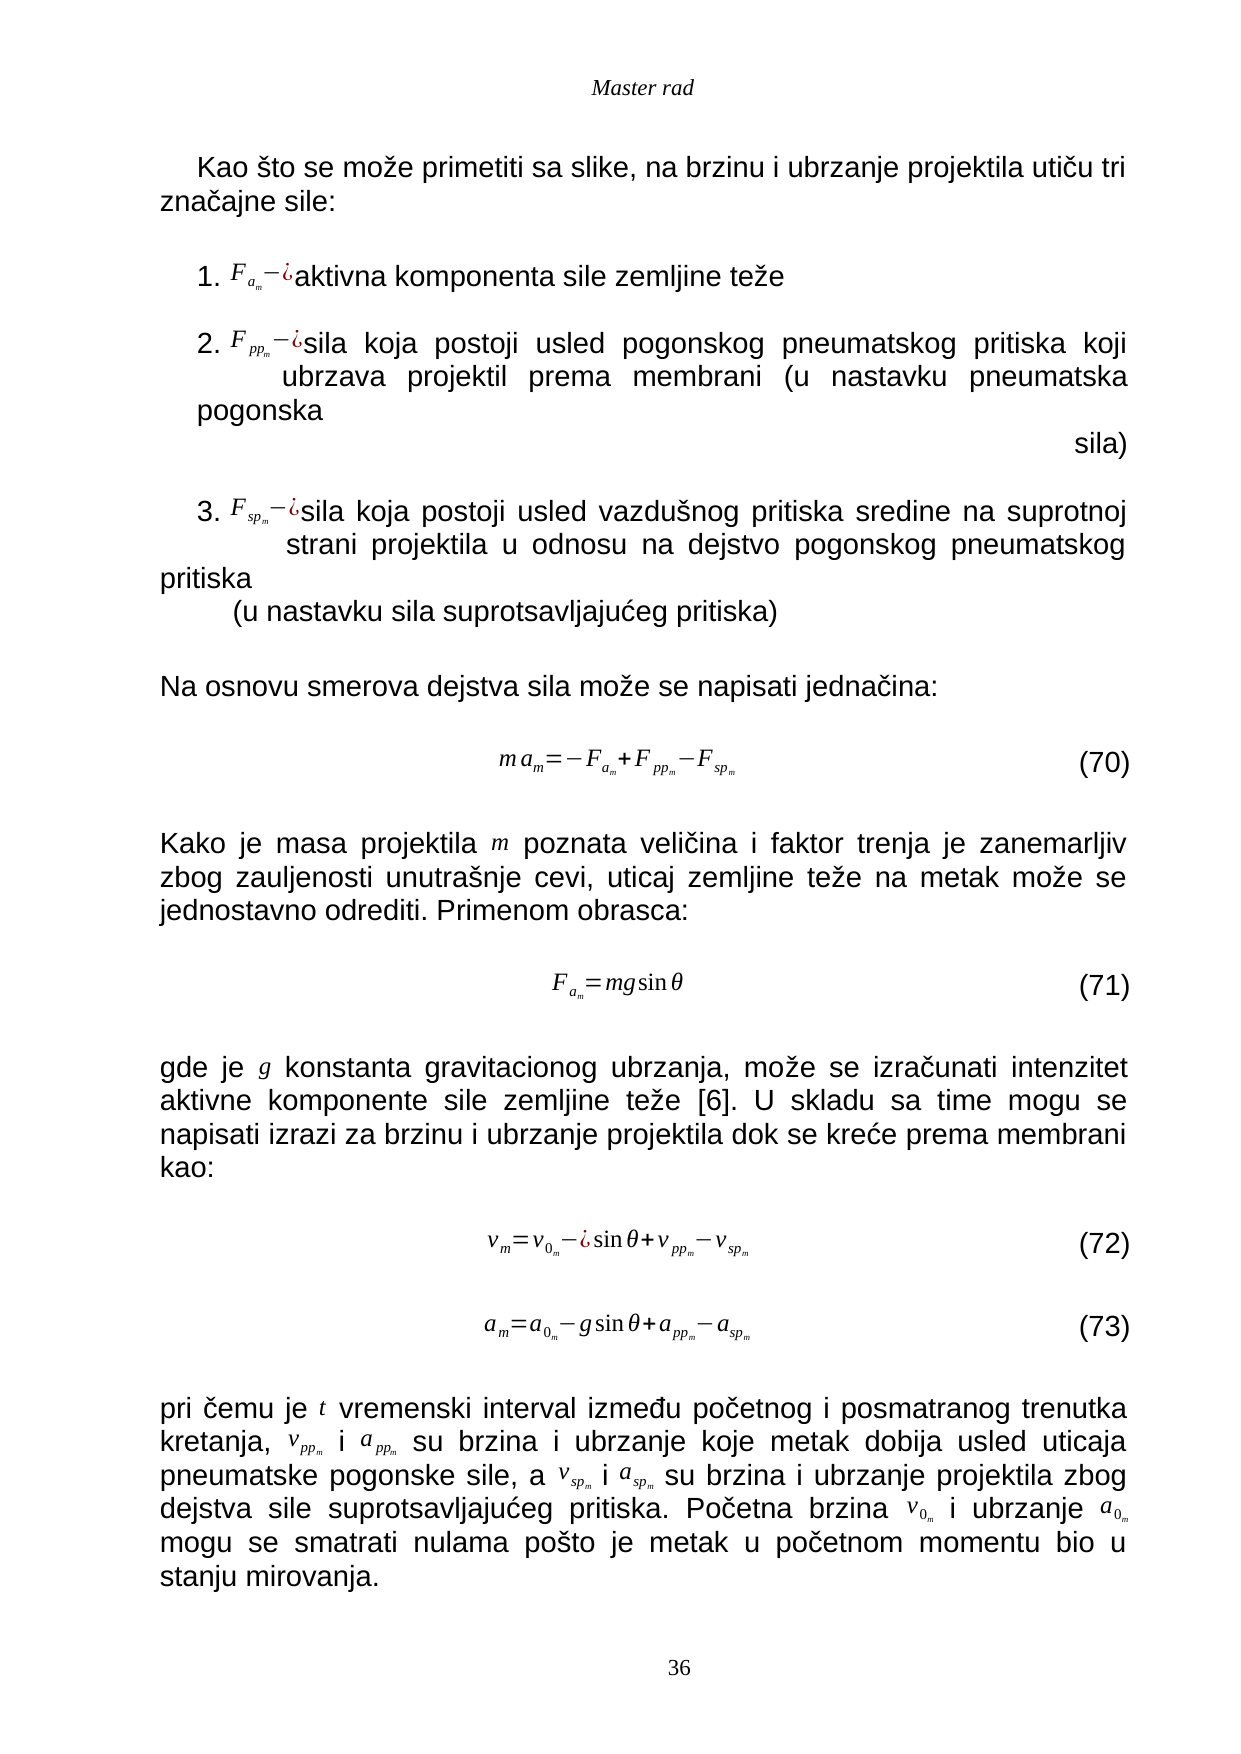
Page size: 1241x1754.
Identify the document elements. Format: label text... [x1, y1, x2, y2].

list sila koja postoji usled pogonskog pneumatskog pritiska koji ubrzava projektil prema membrani (u nastavku pneumatska pogonska sila) [197, 326, 1128, 493]
list aktivna komponenta sile zemljine teže [197, 259, 1128, 326]
text Na osnovu smerova dejstva sila može se napisati jednačina: [159, 669, 1128, 703]
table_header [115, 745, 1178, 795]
text pri čemu je vremenski interval između početnog i posmatranog trenutka kretanja, i su brzina i ubrzanje koje metak dobija usled uticaja pneumatske pogonske sile, a i su brzina i ubrzanje projektila zbog dejstva sile suprotsavljajućeg pritiska. Početna brzina i ubrzanje mogu se smatrati nulama pošto je metak u početnom momentu bio u stanju mirovanja. [159, 1391, 1128, 1592]
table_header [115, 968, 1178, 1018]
text gde je konstanta gravitacionog ubrzanja, može se izračunati intenzitet aktivne komponente sile zemljine teže [6]. U skladu sa time mogu se napisati izrazi za brzinu i ubrzanje projektila dok se kreće prema membrani kao: [159, 1050, 1128, 1184]
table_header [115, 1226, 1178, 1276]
list sila koja postoji usled vazdušnog pritiska sredine na suprotnoj strani projektila u odnosu na dejstvo pogonskog pneumatskog pritiska (u nastavku sila suprotsavljajućeg pritiska) [159, 493, 1128, 628]
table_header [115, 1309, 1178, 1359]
text Kao što se može primetiti sa slike, na brzinu i ubrzanje projektila utiču tri značajne sile: [159, 150, 1128, 217]
text Kako je masa projektila poznata veličina i faktor trenja je zanemarljiv zbog zauljenosti unutrašnje cevi, uticaj zemljine teže na metak može se jednostavno odrediti. Primenom obrasca: [159, 826, 1128, 927]
